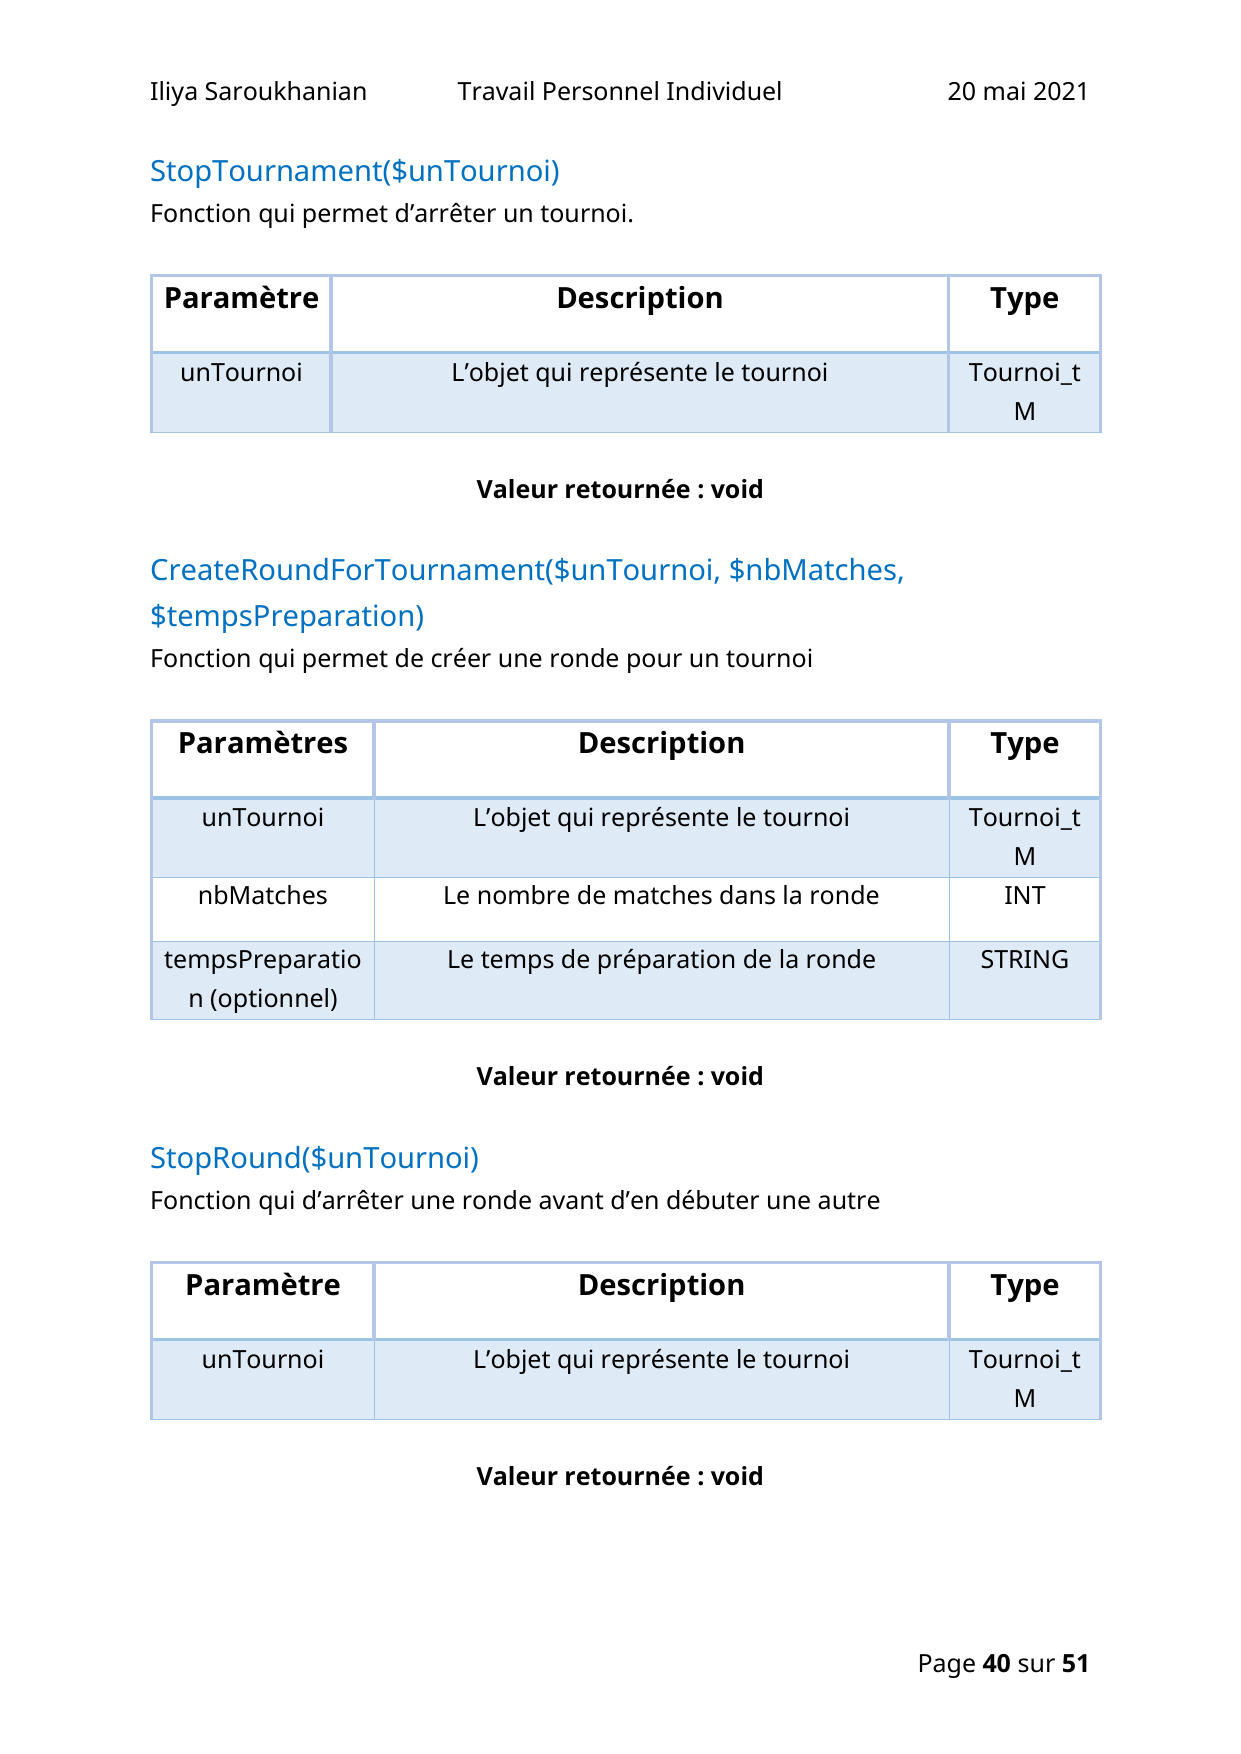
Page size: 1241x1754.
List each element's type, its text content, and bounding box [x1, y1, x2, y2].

table_cell Le nombre de matches dans la ronde [375, 878, 949, 941]
table_header Paramètres [153, 723, 372, 796]
table_cell unTournoi [153, 354, 329, 432]
table_header Type [951, 1264, 1099, 1338]
table_cell L’objet qui représente le tournoi [333, 354, 947, 432]
table_cell Tournoi_tM [950, 1341, 1099, 1419]
table_cell INT [950, 878, 1099, 941]
table_header Description [376, 1264, 947, 1338]
text Valeur retournée : void [150, 1059, 1090, 1093]
table_cell Tournoi_tM [950, 354, 1099, 432]
text Fonction qui d’arrêter une ronde avant d’en débuter une autre [150, 1183, 1090, 1217]
table_header Type [950, 277, 1099, 351]
table_cell L’objet qui représente le tournoi [375, 800, 949, 877]
table_cell tempsPreparation (optionnel) [153, 942, 374, 1019]
text Valeur retournée : void [150, 1458, 1090, 1493]
table_cell L’objet qui représente le tournoi [375, 1341, 949, 1419]
table_cell unTournoi [153, 1341, 374, 1419]
table_header Description [376, 723, 947, 796]
table_header Type [951, 723, 1099, 796]
text Fonction qui permet d’arrêter un tournoi. [150, 196, 1090, 230]
text StopTournament($unTournoi) [150, 150, 1090, 190]
table_cell Tournoi_tM [950, 800, 1099, 877]
table_cell STRING [950, 942, 1099, 1019]
text Fonction qui permet de créer une ronde pour un tournoi [150, 641, 1090, 675]
table_header Paramètre [153, 277, 329, 351]
text CreateRoundForTournament($unTournoi, $nbMatches, $tempsPreparation) [150, 550, 1090, 635]
table_header Description [333, 277, 947, 351]
table_cell Le temps de préparation de la ronde [375, 942, 949, 1019]
table_cell unTournoi [153, 800, 374, 877]
table_cell nbMatches [153, 878, 374, 941]
table_header Paramètre [153, 1264, 372, 1338]
text StopRound($unTournoi) [150, 1137, 1090, 1177]
text Valeur retournée : void [150, 471, 1090, 505]
